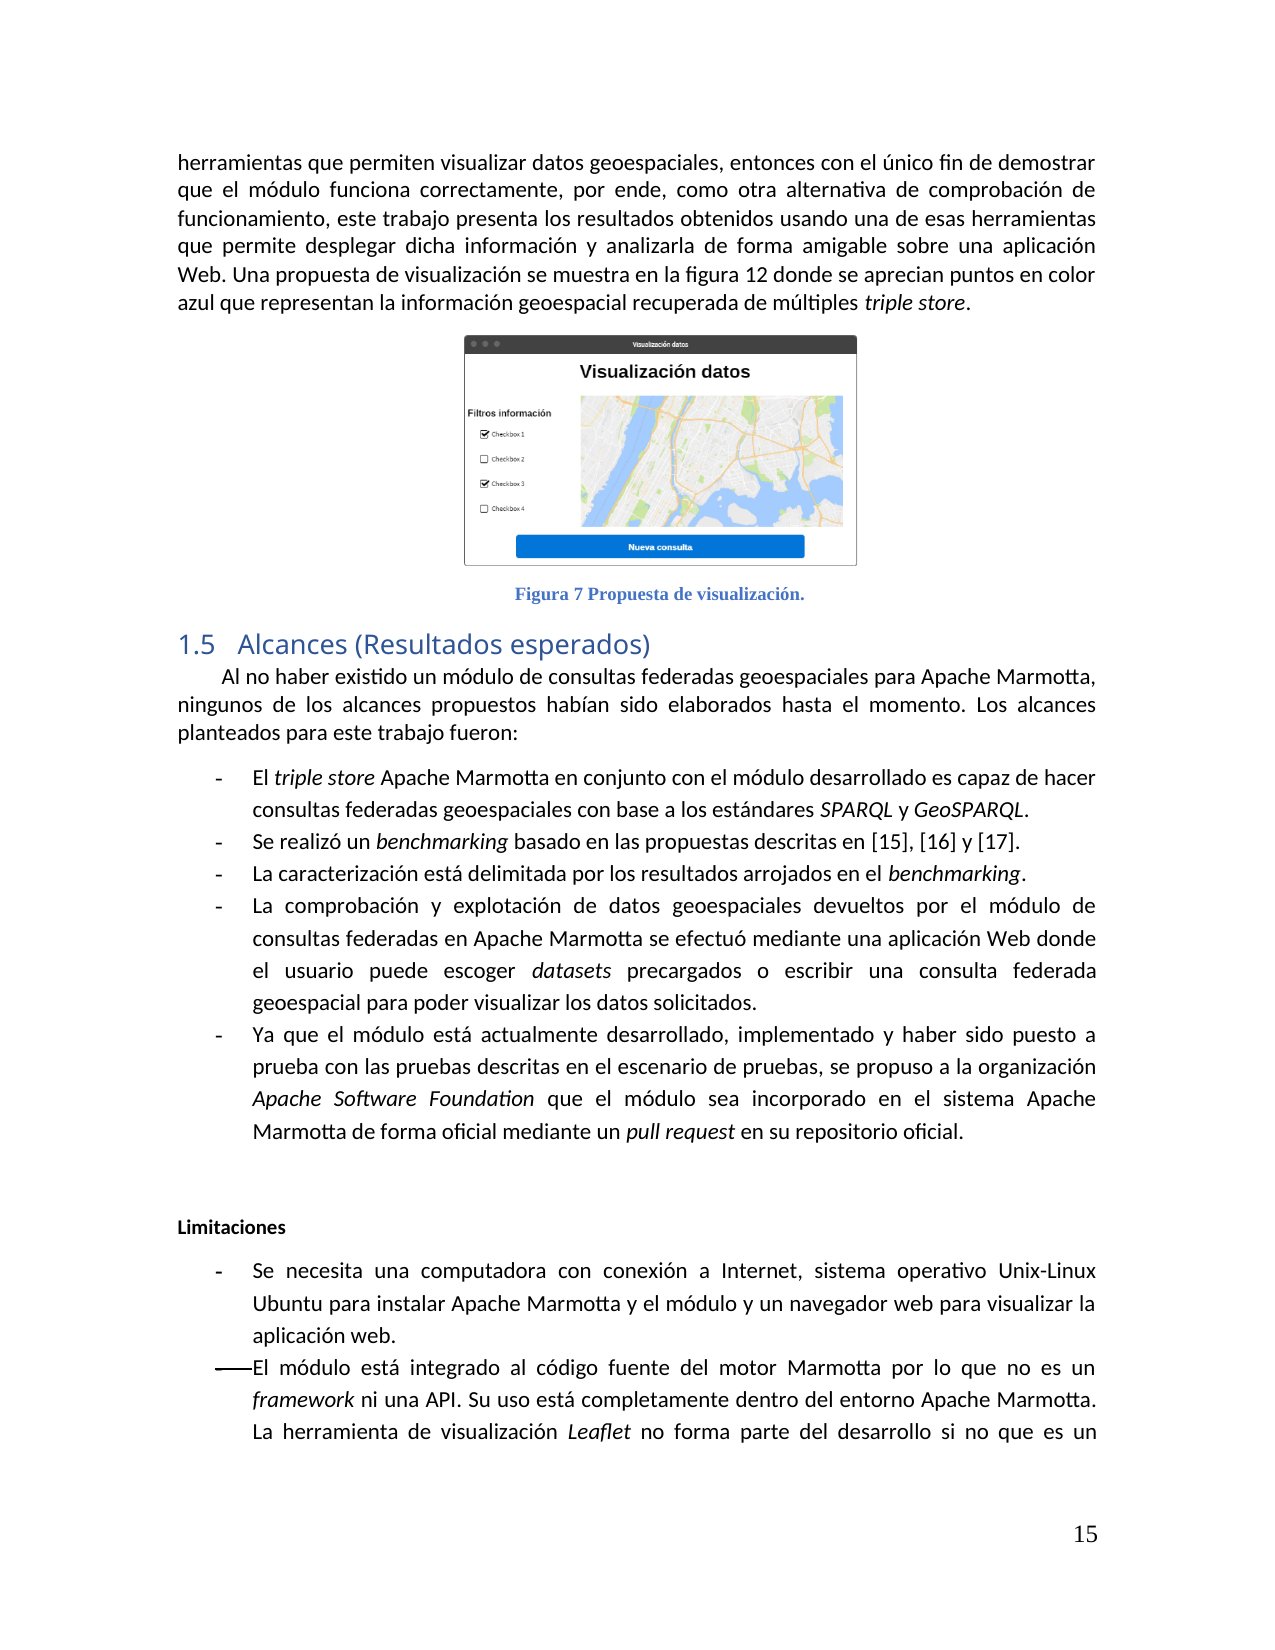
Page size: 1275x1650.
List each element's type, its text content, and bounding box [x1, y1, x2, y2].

list Se necesita una computadora con conexión a Internet, sistema operativo Unix-Linux Ubuntu para instalar Apache Marmotta y el módulo y un navegador web para visualizar la aplicación web. [215, 1257, 1098, 1349]
list La comprobación y explotación de datos geoespaciales devueltos por el módulo de consultas federadas en Apache Marmotta se efectuó mediante una aplicación Web donde el usuario puede escoger datasets precargados o escribir una consulta federada geoespacial para poder visualizar los datos solicitados. [215, 891, 1098, 1016]
list Se realizó un benchmarking basado en las propuestas descritas en , y . [215, 827, 1098, 855]
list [215, 1353, 1098, 1446]
list Ya que el módulo está actualmente desarrollado, implementado y haber sido puesto a prueba con las pruebas descritas en el escenario de pruebas, se propuso a la organización Apache Software Foundation que el módulo sea incorporado en el sistema Apache Marmotta de forma oficial mediante un pull request en su repositorio oficial. [215, 1020, 1098, 1145]
picture [461, 332, 858, 566]
list La caracterización está delimitada por los resultados arrojados en el benchmarking. [215, 859, 1098, 887]
text Figura 7 Propuesta de visualización. [177, 583, 1098, 604]
list El triple store Apache Marmotta en conjunto con el módulo desarrollado es capaz de hacer consultas federadas geoespaciales con base a los estándares SPARQL y GeoSPARQL. [215, 763, 1098, 823]
subtitle Alcances (Resultados esperados) [177, 625, 1098, 662]
text Al no haber existido un módulo de consultas federadas geoespaciales para Apache Marmotta, ningunos de los alcances propuestos habían sido elaborados hasta el momento. Los alcances planteados para este trabajo fueron: [177, 662, 1098, 746]
text Limitaciones [177, 1214, 1098, 1240]
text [177, 148, 1098, 316]
